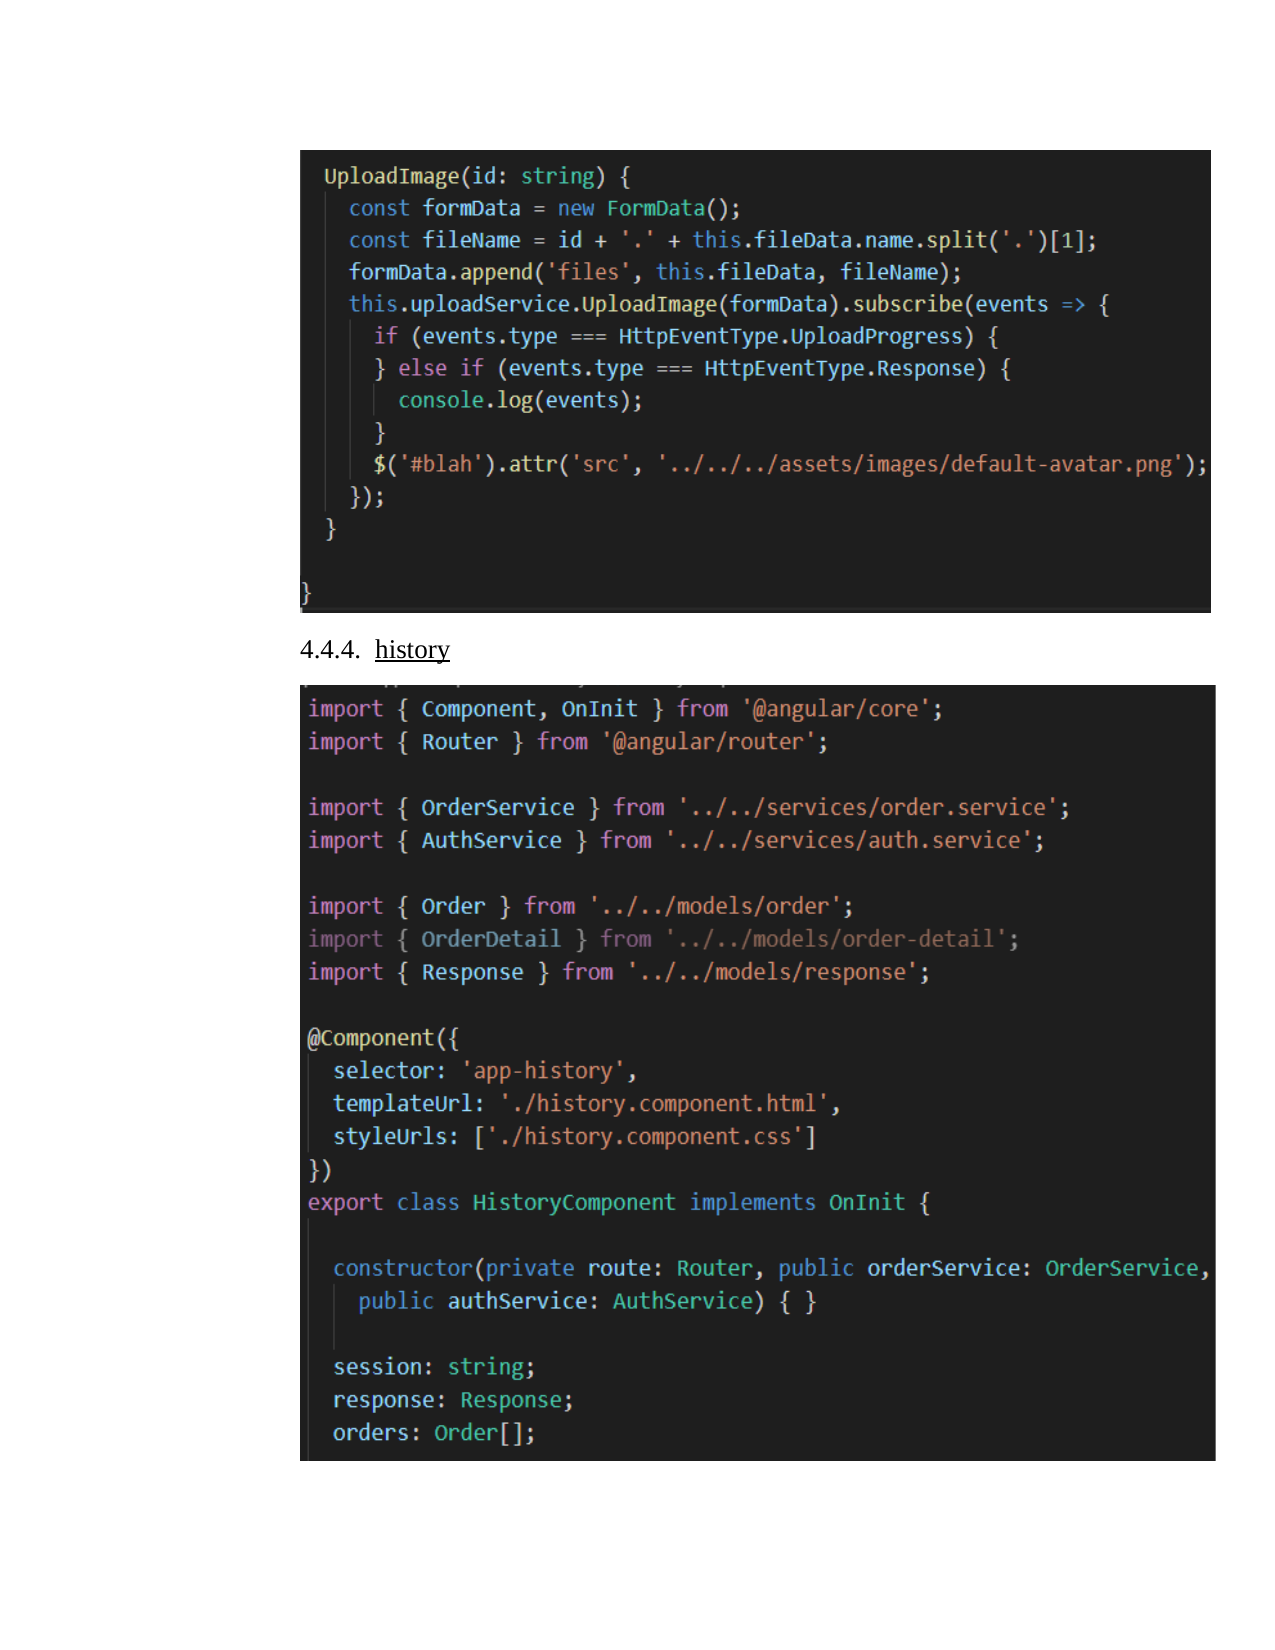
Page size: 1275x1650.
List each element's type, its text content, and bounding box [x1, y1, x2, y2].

picture [300, 150, 1211, 613]
picture [300, 685, 1216, 1461]
list history [300, 633, 1125, 664]
